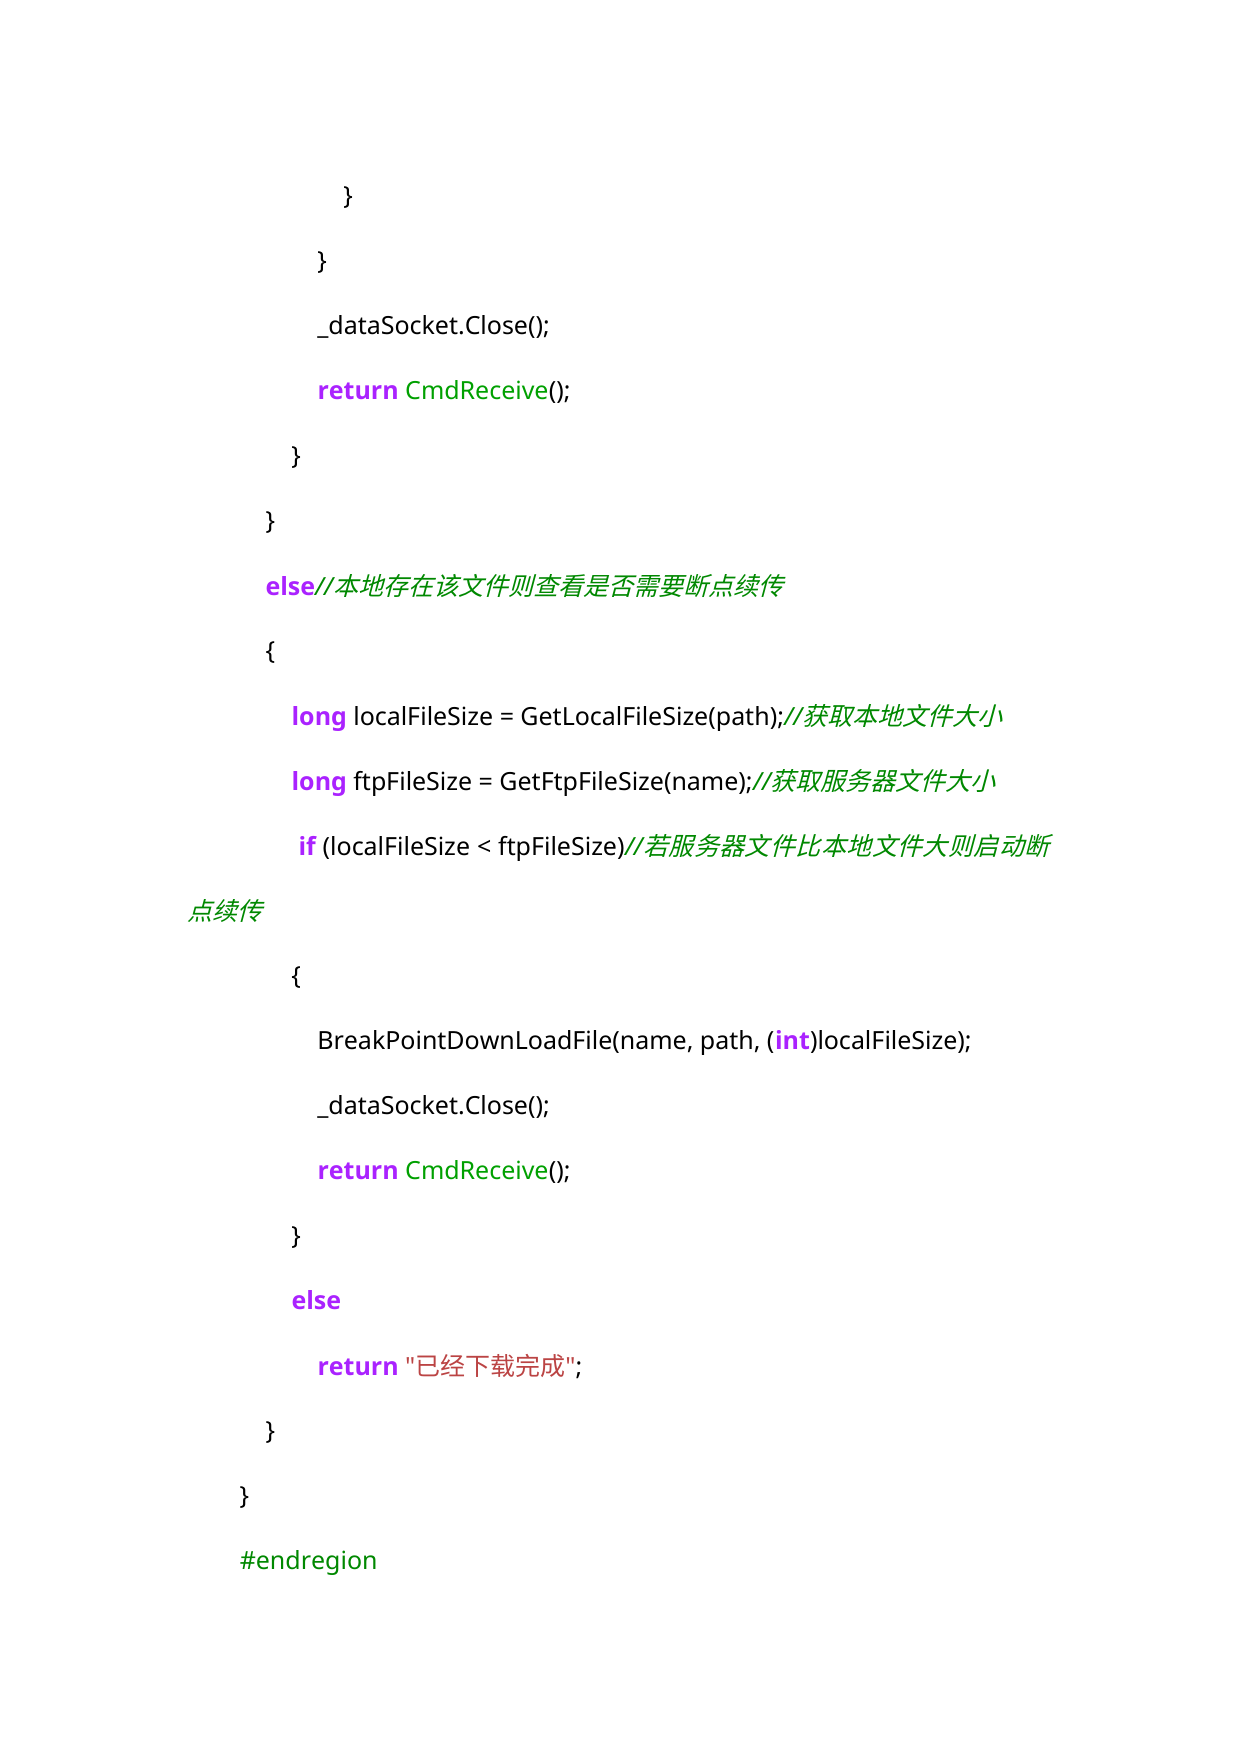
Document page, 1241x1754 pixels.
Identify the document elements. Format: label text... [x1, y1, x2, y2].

text return CmdReceive(); [187, 1137, 1053, 1202]
text if (localFileSize < ftpFileSize)//若服务器文件比本地文件大则启动断点续传 [187, 812, 1053, 942]
text else//本地存在该文件则查看是否需要断点续传 [187, 552, 1053, 617]
text { [187, 942, 1053, 1007]
text } [187, 1202, 1053, 1267]
text } [187, 227, 1053, 292]
text _dataSocket.Close(); [187, 292, 1053, 357]
text return "已经下载完成"; [187, 1332, 1053, 1397]
text else [187, 1267, 1053, 1332]
text _dataSocket.Close(); [187, 1072, 1053, 1137]
text return CmdReceive(); [187, 357, 1053, 422]
text } [187, 422, 1053, 487]
text BreakPointDownLoadFile(name, path, (int)localFileSize); [187, 1007, 1053, 1072]
text } [187, 1462, 1053, 1527]
text } [187, 487, 1053, 552]
text } [187, 1397, 1053, 1462]
text } [187, 162, 1053, 227]
text #endregion [187, 1527, 1053, 1592]
text { [187, 617, 1053, 682]
text long ftpFileSize = GetFtpFileSize(name);//获取服务器文件大小 [187, 747, 1053, 812]
text long localFileSize = GetLocalFileSize(path);//获取本地文件大小 [187, 682, 1053, 747]
